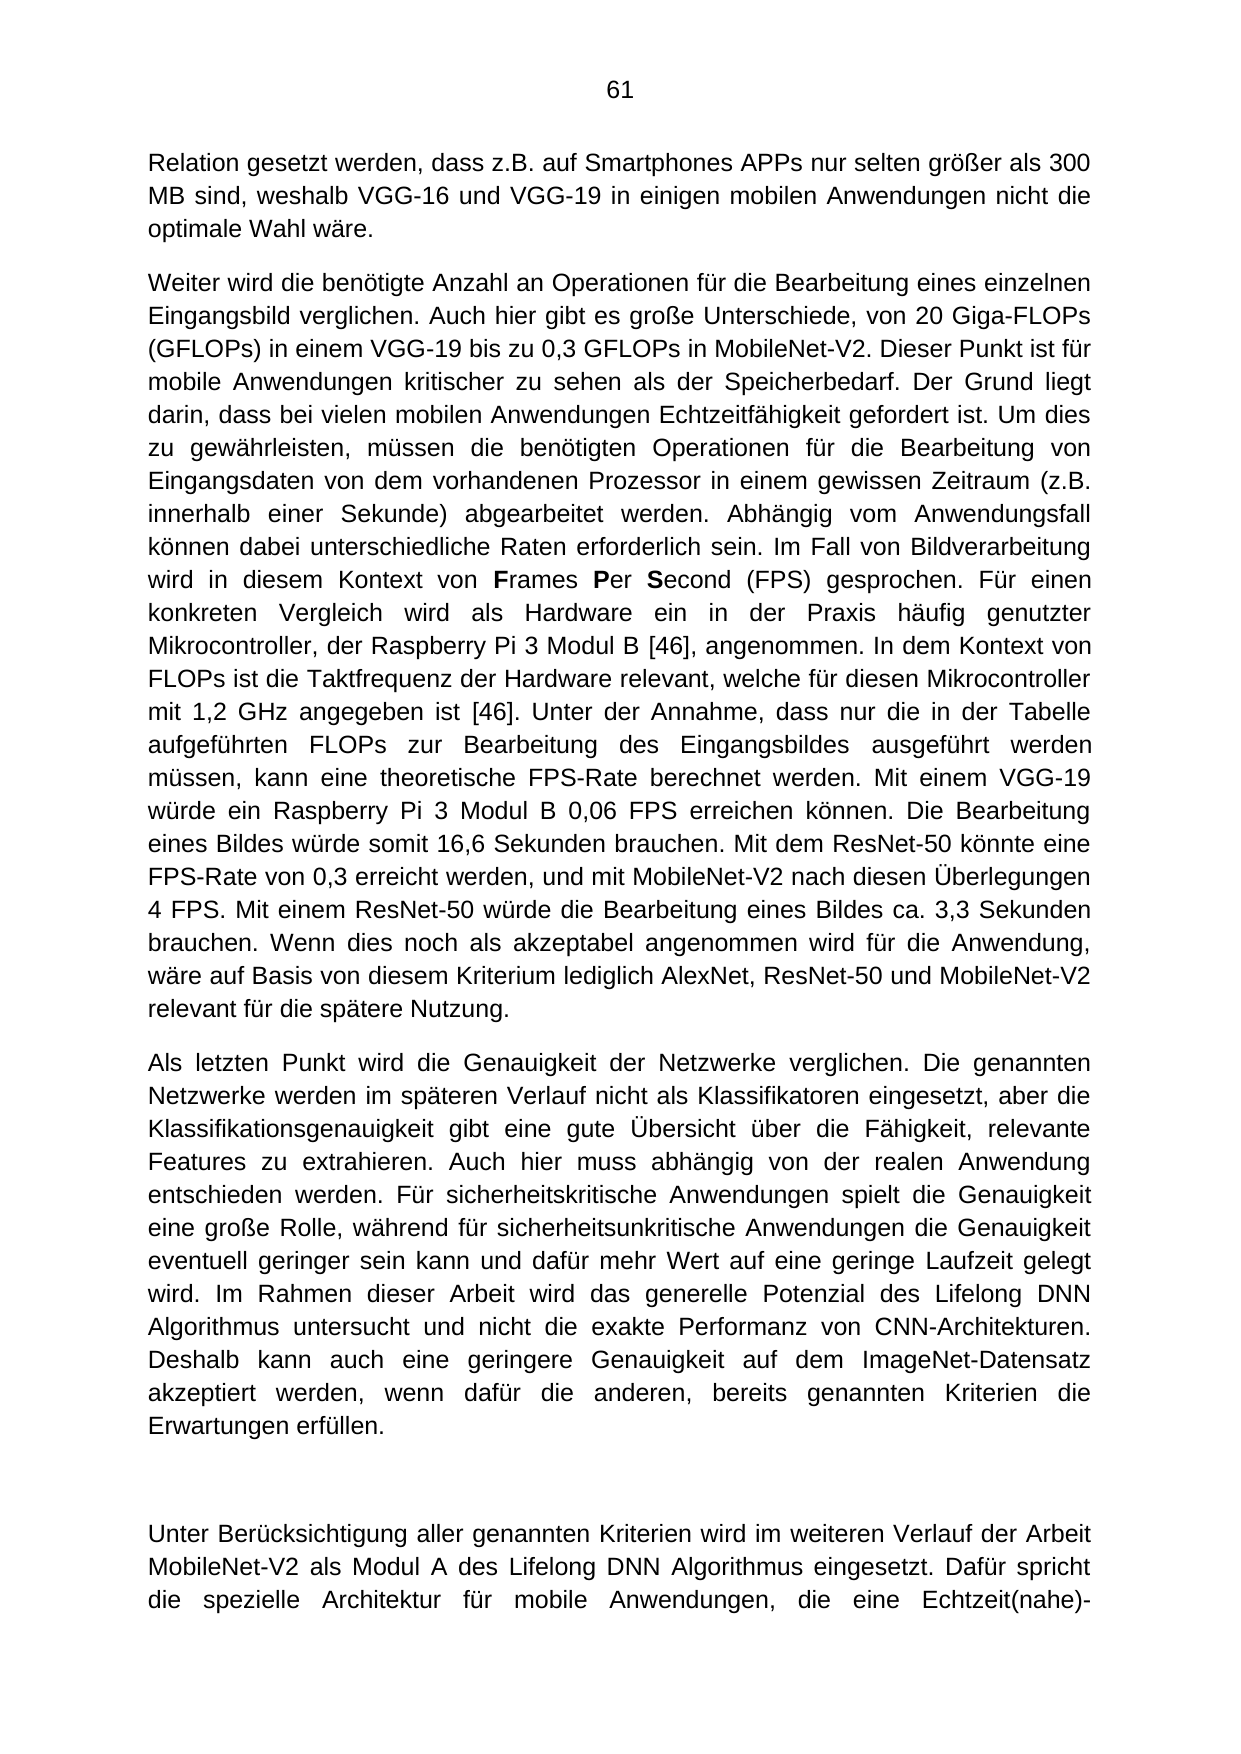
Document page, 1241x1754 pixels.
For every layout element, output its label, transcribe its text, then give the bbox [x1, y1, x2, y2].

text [148, 1519, 1092, 1614]
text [148, 148, 1092, 242]
text Als letzten Punkt wird die Genauigkeit der Netzwerke verglichen. Die genannten Netzwerke werden im späteren Verlauf nicht als Klassifikatoren eingesetzt, aber die Klassifikationsgenauigkeit gibt eine gute Übersicht über die Fähigkeit, relevante Features zu extrahieren. Auch hier muss abhängig von der realen Anwendung entschieden werden. Für sicherheitskritische Anwendungen spielt die Genauigkeit eine große Rolle, während für sicherheitsunkritische Anwendungen die Genauigkeit eventuell geringer sein kann und dafür mehr Wert auf eine geringe Laufzeit gelegt wird. Im Rahmen dieser Arbeit wird das generelle Potenzial des Lifelong DNN Algorithmus untersucht und nicht die exakte Performanz von CNN-Architekturen. Deshalb kann auch eine geringere Genauigkeit auf dem ImageNet-Datensatz akzeptiert werden, wenn dafür die anderen, bereits genannten Kriterien die Erwartungen erfüllen. [148, 1048, 1092, 1440]
text Weiter wird die benötigte Anzahl an Operationen für die Bearbeitung eines einzelnen Eingangsbild verglichen. Auch hier gibt es große Unterschiede, von 20 Giga-FLOPs (GFLOPs) in einem VGG-19 bis zu 0,3 GFLOPs in MobileNet-V2. Dieser Punkt ist für mobile Anwendungen kritischer zu sehen als der Speicherbedarf. Der Grund liegt darin, dass bei vielen mobilen Anwendungen Echtzeitfähigkeit gefordert ist. Um dies zu gewährleisten, müssen die benötigten Operationen für die Bearbeitung von Eingangsdaten von dem vorhandenen Prozessor in einem gewissen Zeitraum (z.B. innerhalb einer Sekunde) abgearbeitet werden. Abhängig vom Anwendungsfall können dabei unterschiedliche Raten erforderlich sein. Im Fall von Bildverarbeitung wird in diesem Kontext von Frames Per Second (FPS) gesprochen. Für einen konkreten Vergleich wird als Hardware ein in der Praxis häufig genutzter Mikrocontroller, der Raspberry Pi 3 Modul B, angenommen. In dem Kontext von FLOPs ist die Taktfrequenz der Hardware relevant, welche für diesen Mikrocontroller mit 1,2 GHz angegeben ist. Unter der Annahme, dass nur die in der Tabelle aufgeführten FLOPs zur Bearbeitung des Eingangsbildes ausgeführt werden müssen, kann eine theoretische FPS-Rate berechnet werden. Mit einem VGG-19 würde ein Raspberry Pi 3 Modul B 0,06 FPS erreichen können. Die Bearbeitung eines Bildes würde somit 16,6 Sekunden brauchen. Mit dem ResNet-50 könnte eine FPS-Rate von 0,3 erreicht werden, und mit MobileNet-V2 nach diesen Überlegungen 4 FPS. Mit einem ResNet-50 würde die Bearbeitung eines Bildes ca. 3,3 Sekunden brauchen. Wenn dies noch als akzeptabel angenommen wird für die Anwendung, wäre auf Basis von diesem Kriterium lediglich AlexNet, ResNet-50 und MobileNet-V2 relevant für die spätere Nutzung. [148, 268, 1092, 1023]
